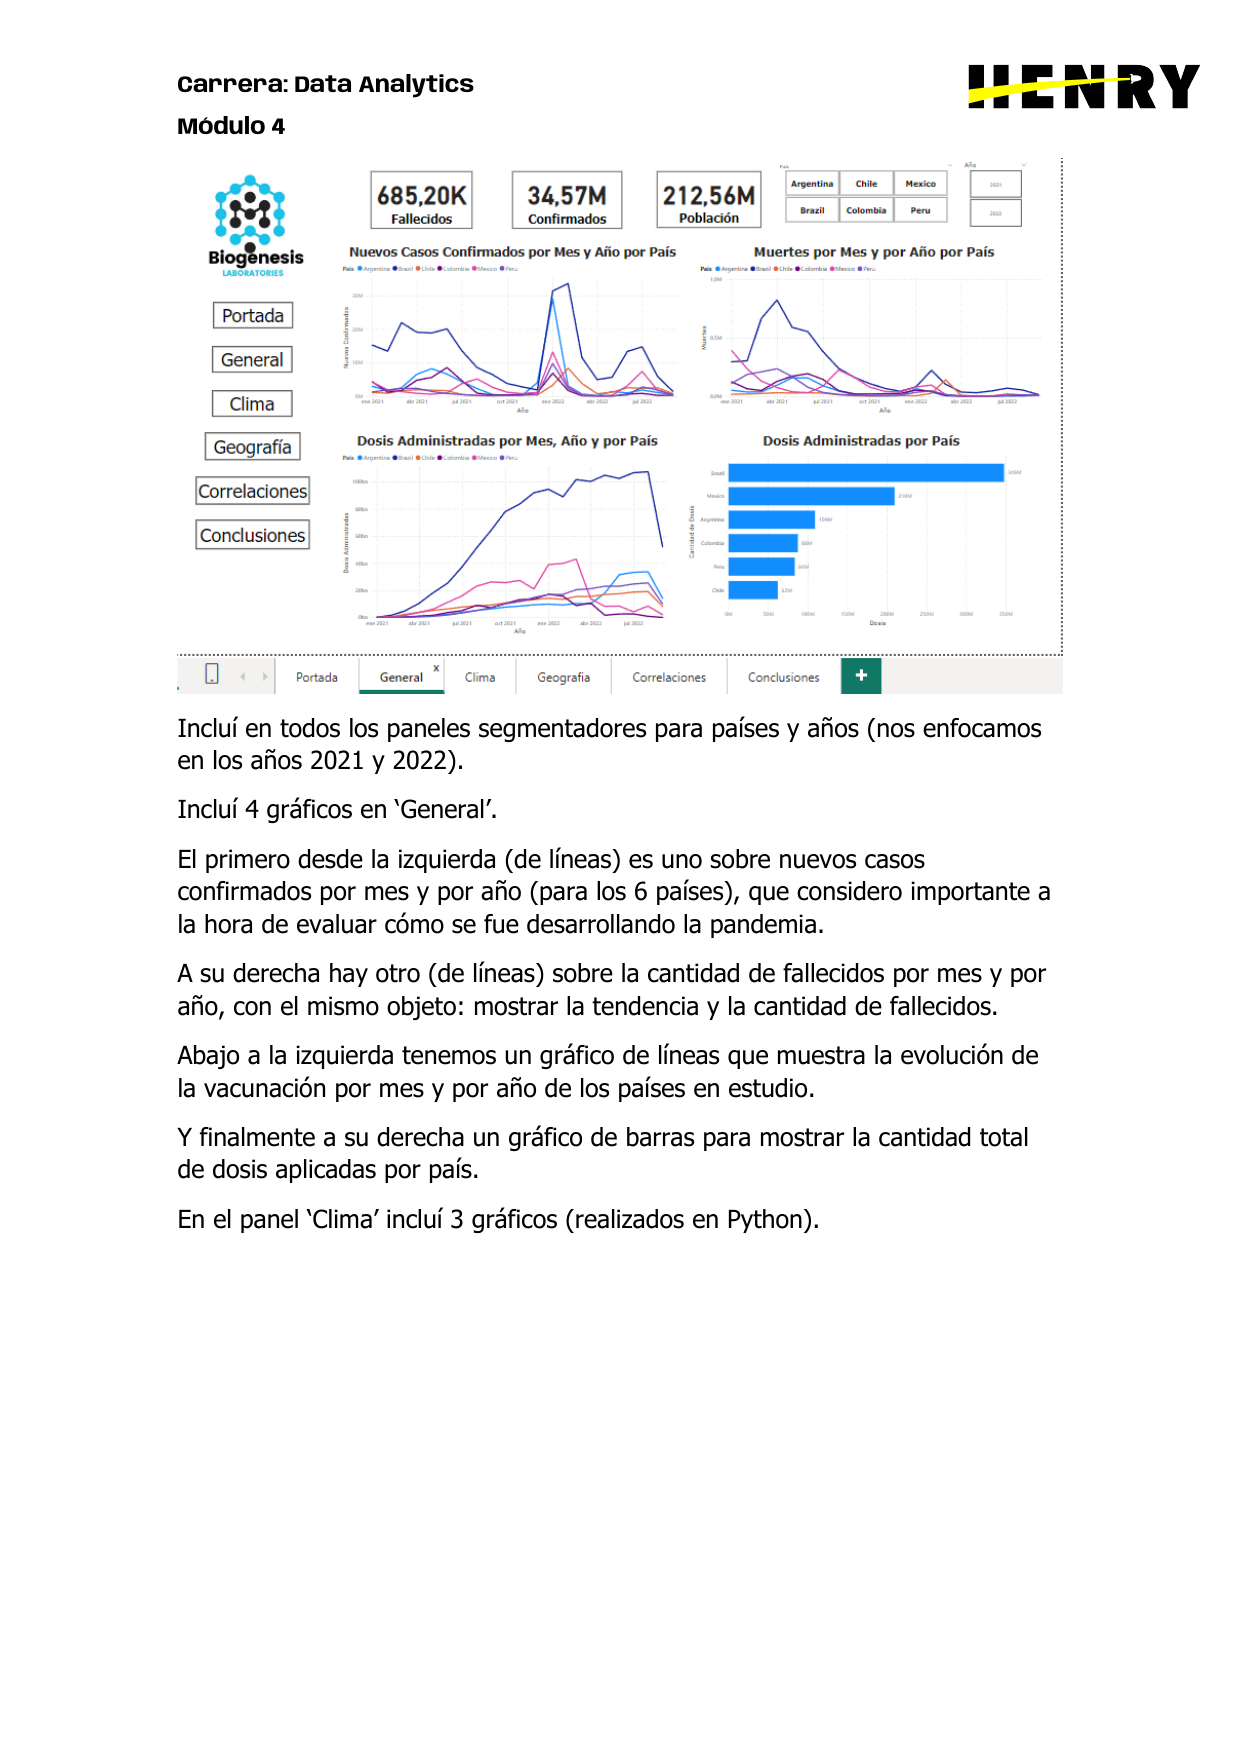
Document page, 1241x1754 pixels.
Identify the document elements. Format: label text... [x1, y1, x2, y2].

text Y finalmente a su derecha un gráfico de barras para mostrar la cantidad total de dosis aplicadas por país. [177, 1121, 1063, 1184]
text Incluí en todos los paneles segmentadores para países y años (nos enfocamos en los años 2021 y 2022). [177, 712, 1063, 775]
text Abajo a la izquierda tenemos un gráfico de líneas que muestra la evolución de la vacunación por mes y por año de los países en estudio. [177, 1039, 1063, 1102]
text En el panel ‘Clima’ incluí 3 gráficos (realizados en Python). [177, 1203, 1063, 1233]
text A su derecha hay otro (de líneas) sobre la cantidad de fallecidos por mes y por año, con el mismo objeto: mostrar la tendencia y la cantidad de fallecidos. [177, 958, 1063, 1020]
text Incluí 4 gráficos en ‘General’. [177, 794, 1063, 824]
picture [949, 30, 1232, 140]
text El primero desde la izquierda (de líneas) es uno sobre nuevos casos confirmados por mes y por año (para los 6 países), que considero importante a la hora de evaluar cómo se fue desarrollando la pandemia. [177, 843, 1063, 938]
picture [177, 158, 1063, 694]
